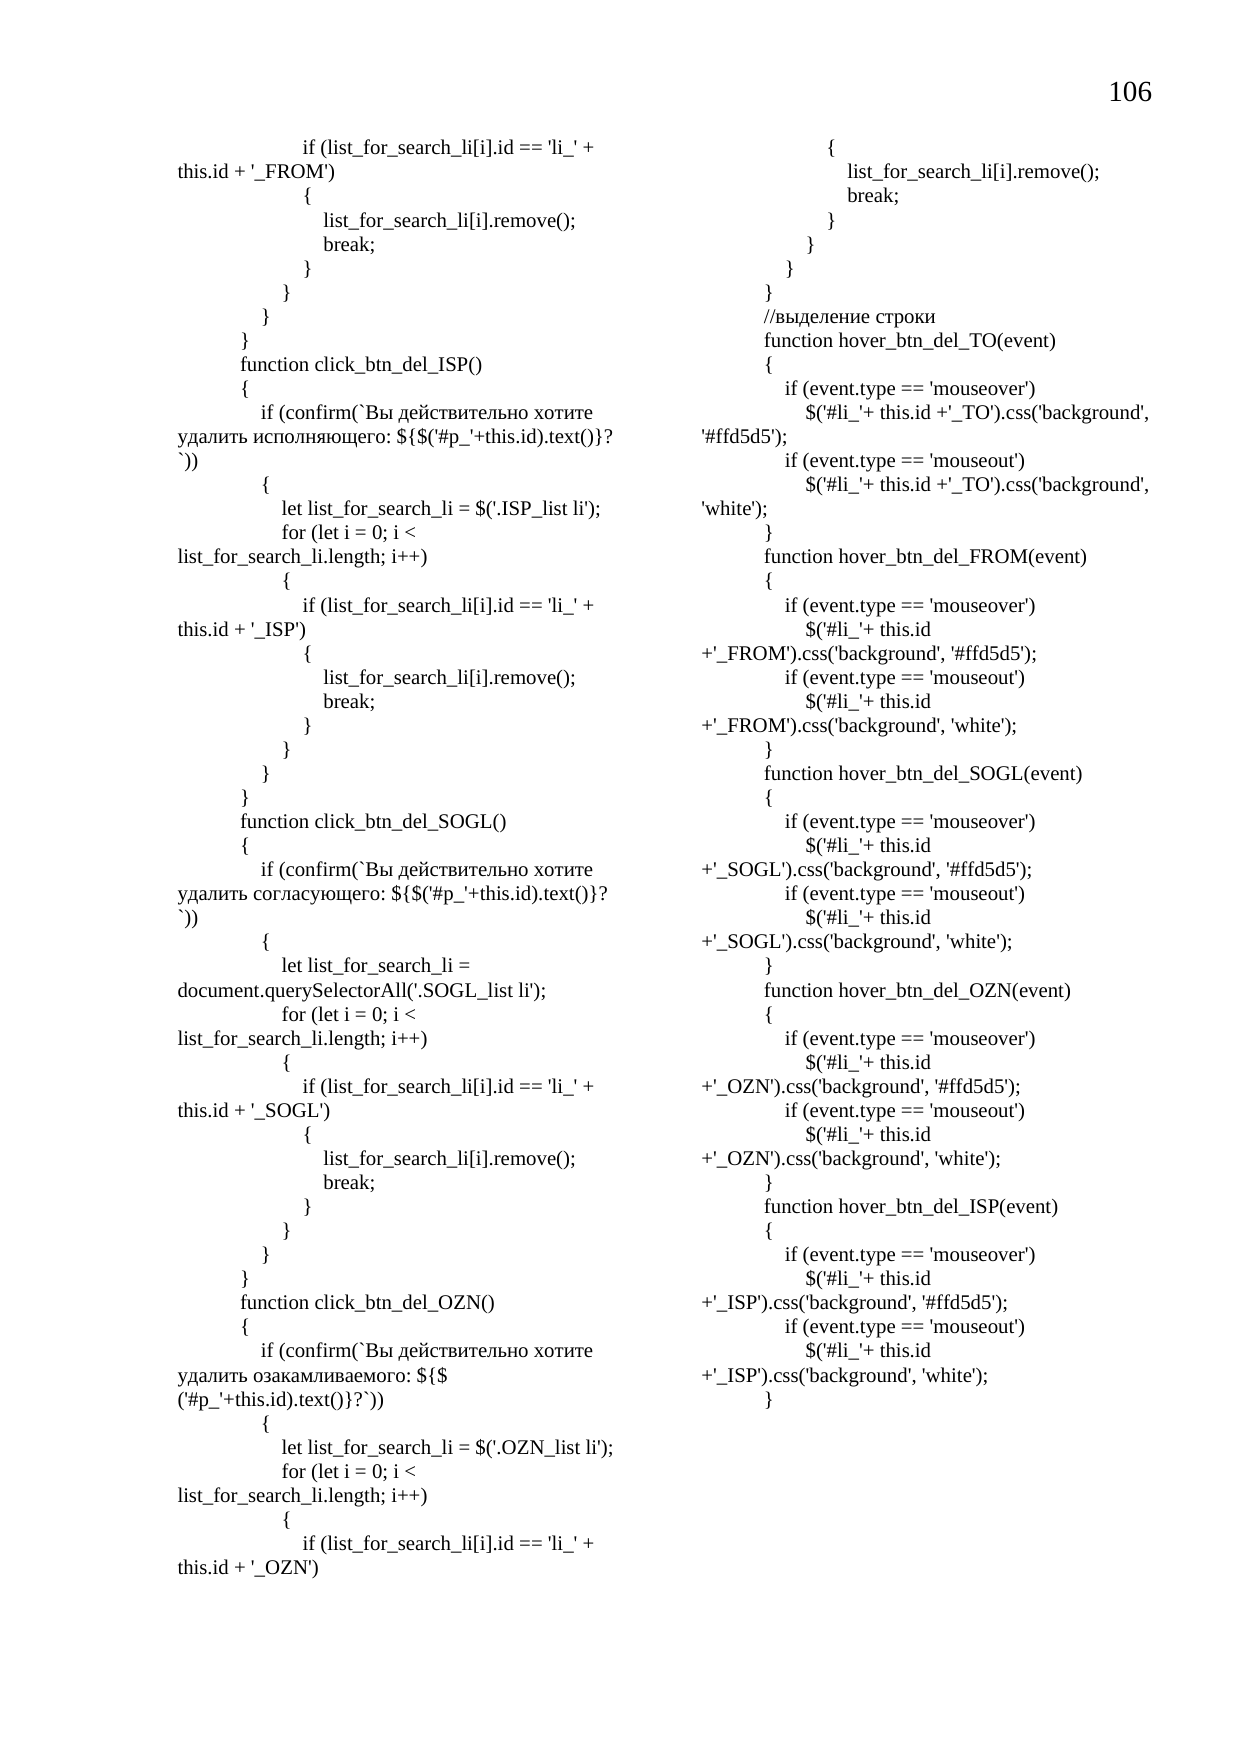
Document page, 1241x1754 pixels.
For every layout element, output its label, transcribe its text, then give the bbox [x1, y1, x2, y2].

text { [177, 376, 627, 400]
text if (event.type == 'mouseout') [701, 1314, 1152, 1338]
text } [177, 328, 627, 352]
text $('#li_'+ this.id +'_SOGL').css('background', '#ffd5d5'); [701, 833, 1152, 881]
text } [701, 953, 1152, 977]
text if (event.type == 'mouseover') [701, 809, 1152, 833]
text $('#li_'+ this.id +'_OZN').css('background', '#ffd5d5'); [701, 1050, 1152, 1098]
text let list_for_search_li = $('.ISP_list li'); [177, 496, 627, 520]
text } [177, 785, 627, 809]
text if (confirm(`Вы действительно хотите удалить согласующего: ${$('#p_'+this.id).text()}?`)) [177, 857, 627, 929]
text break; [177, 1170, 627, 1194]
text function hover_btn_del_OZN(event) [701, 977, 1152, 1002]
text if (event.type == 'mouseover') [701, 592, 1152, 617]
text if (event.type == 'mouseout') [701, 448, 1152, 472]
text { [177, 1050, 627, 1074]
text } [701, 1387, 1152, 1411]
text function hover_btn_del_TO(event) [701, 328, 1152, 352]
text $('#li_'+ this.id +'_TO').css('background', '#ffd5d5'); [701, 400, 1152, 448]
text } [177, 1194, 627, 1218]
text let list_for_search_li = $('.OZN_list li'); [177, 1435, 627, 1459]
text { [177, 1411, 627, 1435]
text } [177, 713, 627, 737]
text { [177, 472, 627, 496]
text function hover_btn_del_FROM(event) [701, 544, 1152, 568]
text $('#li_'+ this.id +'_OZN').css('background', 'white'); [701, 1122, 1152, 1170]
text } [177, 1218, 627, 1242]
text { [177, 1314, 627, 1338]
text { [701, 352, 1152, 376]
text { [701, 568, 1152, 592]
text } [701, 232, 1152, 256]
text } [177, 256, 627, 280]
text } [177, 1266, 627, 1290]
text { [177, 833, 627, 857]
text } [701, 207, 1152, 232]
text function hover_btn_del_SOGL(event) [701, 761, 1152, 785]
text break; [177, 689, 627, 713]
text } [701, 280, 1152, 304]
text if (list_for_search_li[i].id == 'li_' + this.id + '_ISP') [177, 592, 627, 641]
text { [701, 135, 1152, 159]
text let list_for_search_li = document.querySelectorAll('.SOGL_list li'); [177, 953, 627, 1002]
text $('#li_'+ this.id +'_SOGL').css('background', 'white'); [701, 905, 1152, 953]
text list_for_search_li[i].remove(); [701, 159, 1152, 183]
text { [177, 641, 627, 665]
text for (let i = 0; i < list_for_search_li.length; i++) [177, 1002, 627, 1050]
text if (confirm(`Вы действительно хотите удалить озакамливаемого: ${$('#p_'+this.id).text()}?`)) [177, 1338, 627, 1411]
text } [177, 737, 627, 761]
text $('#li_'+ this.id +'_TO').css('background', 'white'); [701, 472, 1152, 520]
text if (event.type == 'mouseout') [701, 1098, 1152, 1122]
text function hover_btn_del_ISP(event) [701, 1194, 1152, 1218]
text if (list_for_search_li[i].id == 'li_' + this.id + '_SOGL') [177, 1074, 627, 1122]
text $('#li_'+ this.id +'_ISP').css('background', 'white'); [701, 1338, 1152, 1387]
text function click_btn_del_OZN() [177, 1290, 627, 1314]
text } [701, 256, 1152, 280]
text if (event.type == 'mouseover') [701, 376, 1152, 400]
text } [177, 304, 627, 328]
text } [177, 761, 627, 785]
text if (event.type == 'mouseover') [701, 1242, 1152, 1266]
text { [701, 1218, 1152, 1242]
text $('#li_'+ this.id +'_FROM').css('background', 'white'); [701, 689, 1152, 737]
text } [701, 520, 1152, 544]
text if (event.type == 'mouseout') [701, 881, 1152, 905]
text function click_btn_del_SOGL() [177, 809, 627, 833]
text { [177, 568, 627, 592]
text break; [701, 183, 1152, 207]
text { [177, 1122, 627, 1146]
text { [177, 183, 627, 207]
text } [177, 1242, 627, 1266]
text if (list_for_search_li[i].id == 'li_' + this.id + '_OZN') [177, 1531, 627, 1579]
text $('#li_'+ this.id +'_ISP').css('background', '#ffd5d5'); [701, 1266, 1152, 1314]
text $('#li_'+ this.id +'_FROM').css('background', '#ffd5d5'); [701, 617, 1152, 665]
text if (event.type == 'mouseover') [701, 1026, 1152, 1050]
text { [177, 929, 627, 953]
text } [177, 280, 627, 304]
text for (let i = 0; i < list_for_search_li.length; i++) [177, 1459, 627, 1507]
text { [701, 785, 1152, 809]
text { [701, 1002, 1152, 1026]
text list_for_search_li[i].remove(); [177, 665, 627, 689]
text if (event.type == 'mouseout') [701, 665, 1152, 689]
text break; [177, 232, 627, 256]
text if (confirm(`Вы действительно хотите удалить исполняющего: ${$('#p_'+this.id).text()}?`)) [177, 400, 627, 472]
text } [701, 1170, 1152, 1194]
text { [177, 1507, 627, 1531]
text function click_btn_del_ISP() [177, 352, 627, 376]
text list_for_search_li[i].remove(); [177, 1146, 627, 1170]
text } [701, 737, 1152, 761]
text if (list_for_search_li[i].id == 'li_' + this.id + '_FROM') [177, 135, 627, 183]
text list_for_search_li[i].remove(); [177, 207, 627, 232]
text //выделение строки [701, 304, 1152, 328]
text for (let i = 0; i < list_for_search_li.length; i++) [177, 520, 627, 568]
